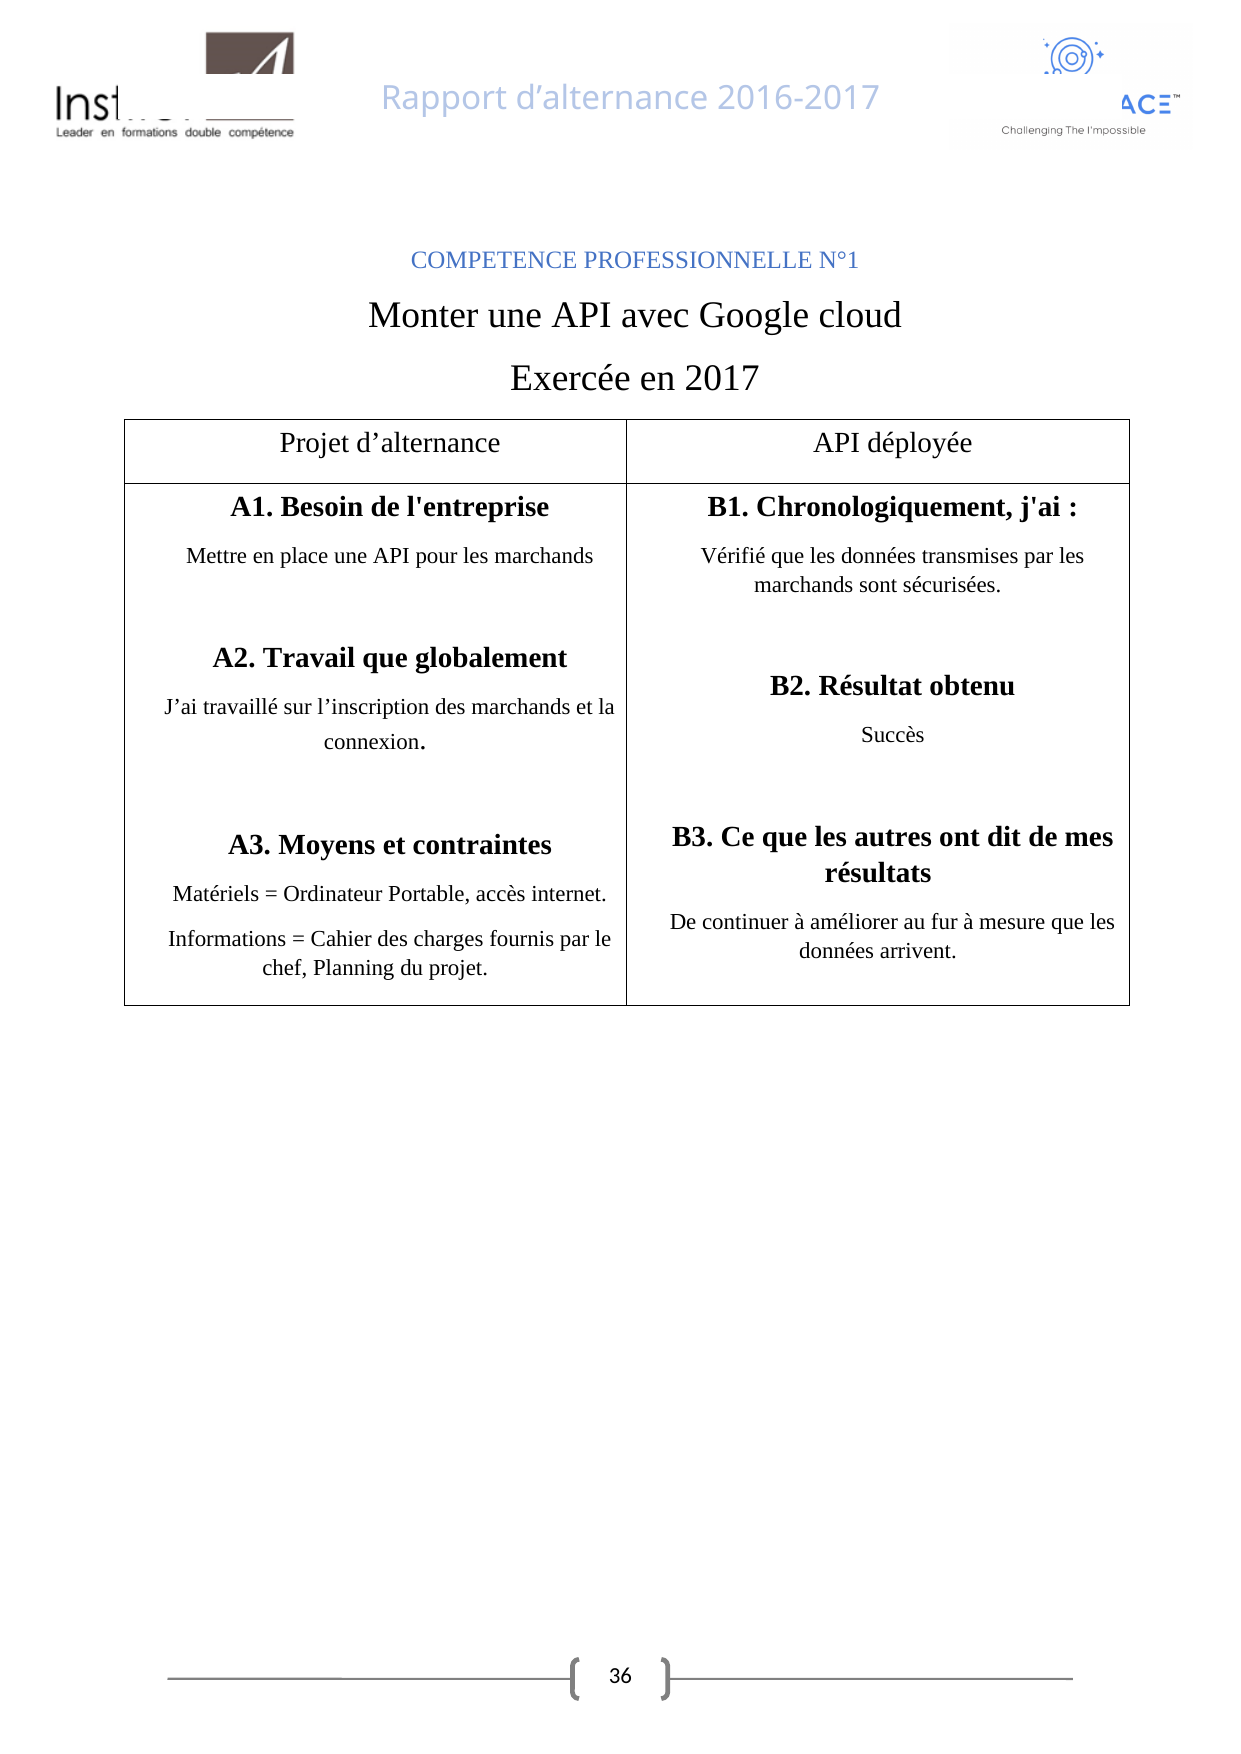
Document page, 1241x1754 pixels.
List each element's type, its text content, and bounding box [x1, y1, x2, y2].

text COMPETENCE PROFESSIONNELLE N°1 [118, 245, 1122, 273]
text Exercée en 2017 [118, 356, 1122, 399]
table_cell B1. Chronologiquement, j'ai : Vérifié que les données transmises par les marchands sont sécurisées. B2. Résultat obtenu Succès B3. Ce que les autres ont dit de mes résultats De continuer à améliorer au fur à mesure que les données arrivent. [627, 484, 1129, 1005]
picture [949, 23, 1193, 150]
picture [49, 21, 307, 150]
table_header Projet d’alternance [125, 420, 626, 483]
text Monter une API avec Google cloud [118, 292, 1122, 336]
table_header API déployée [627, 420, 1129, 483]
table_cell A1. Besoin de l'entreprise Mettre en place une API pour les marchands A2. Travail que globalement J’ai travaillé sur l’inscription des marchands et la connexion. A3. Moyens et contraintes Matériels = Ordinateur Portable, accès internet. Informations = Cahier des charges fournis par le chef, Planning du projet. [125, 484, 626, 1005]
